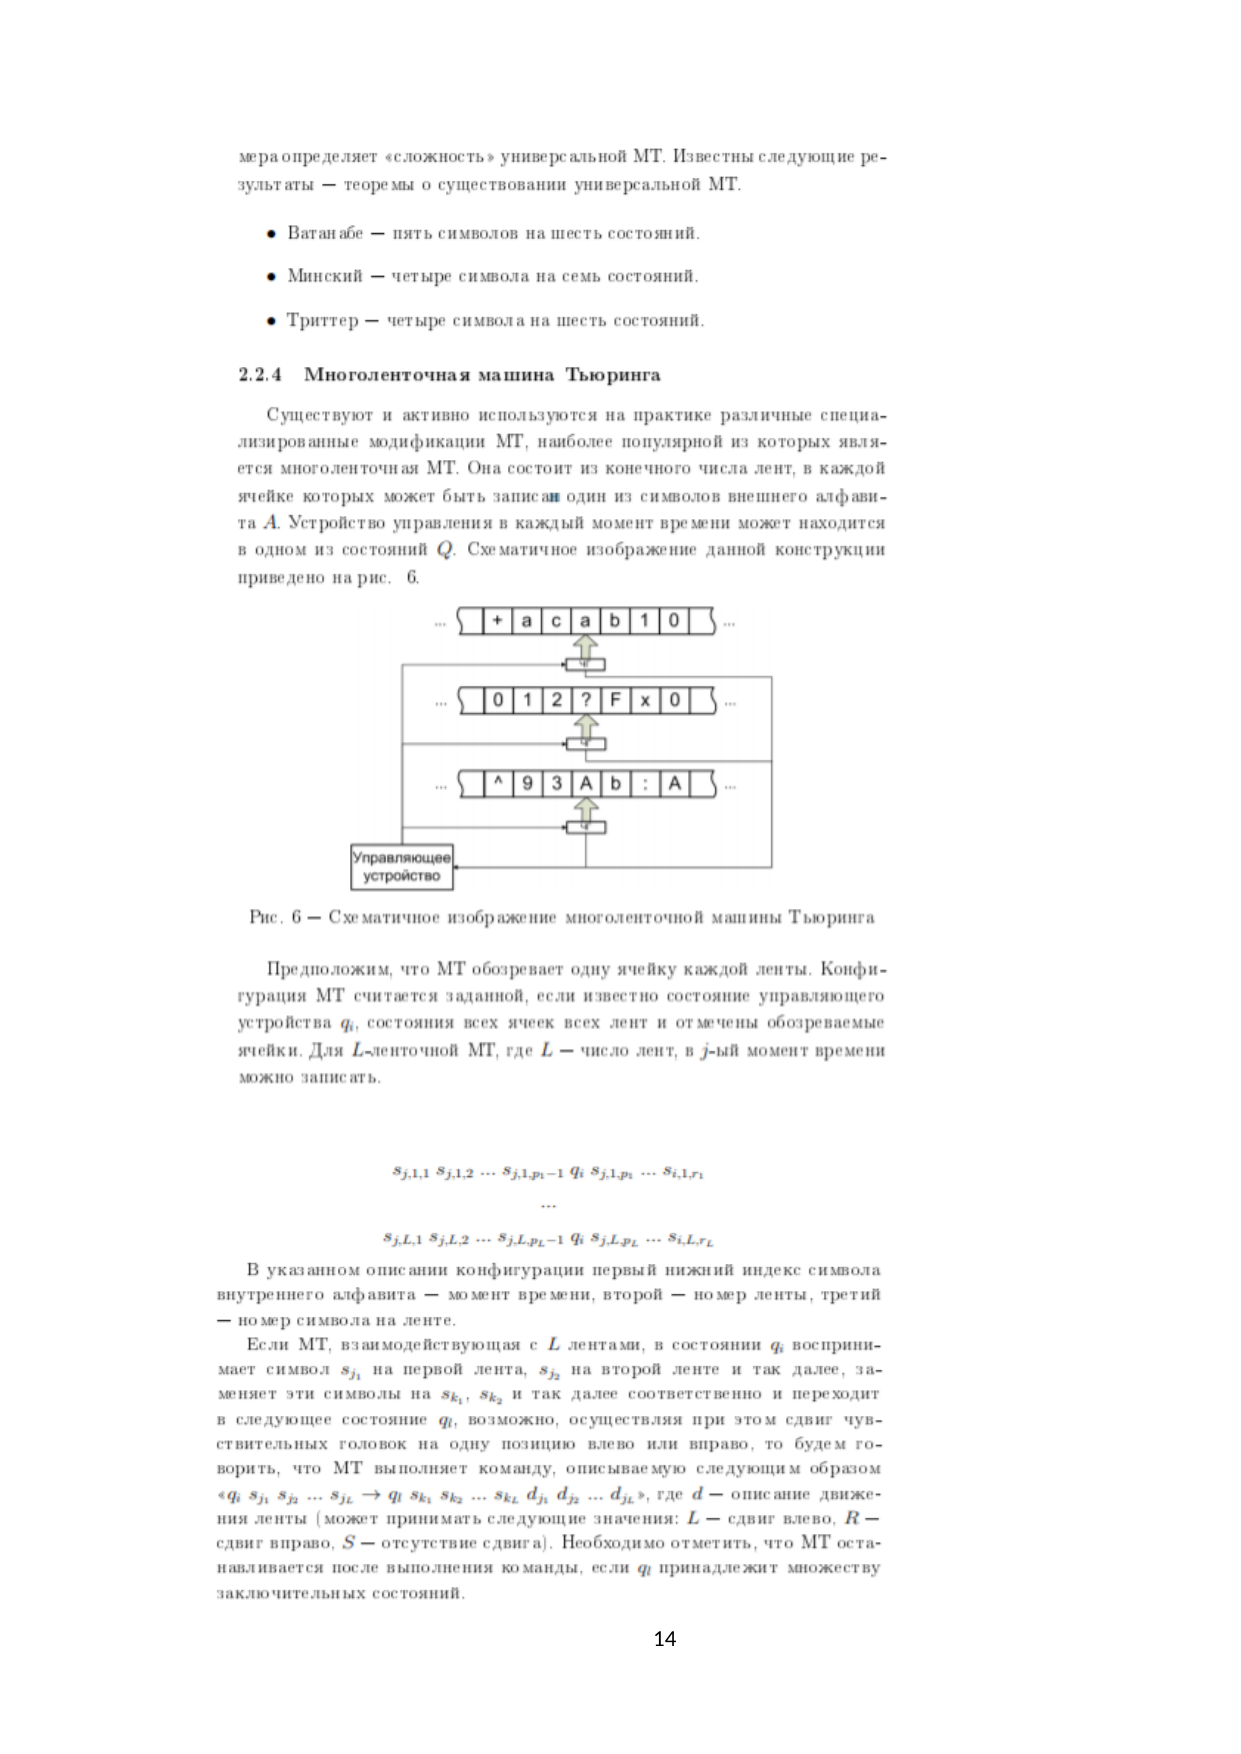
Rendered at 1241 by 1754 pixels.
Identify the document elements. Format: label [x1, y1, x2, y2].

picture [177, 118, 934, 1122]
picture [177, 1140, 920, 1622]
